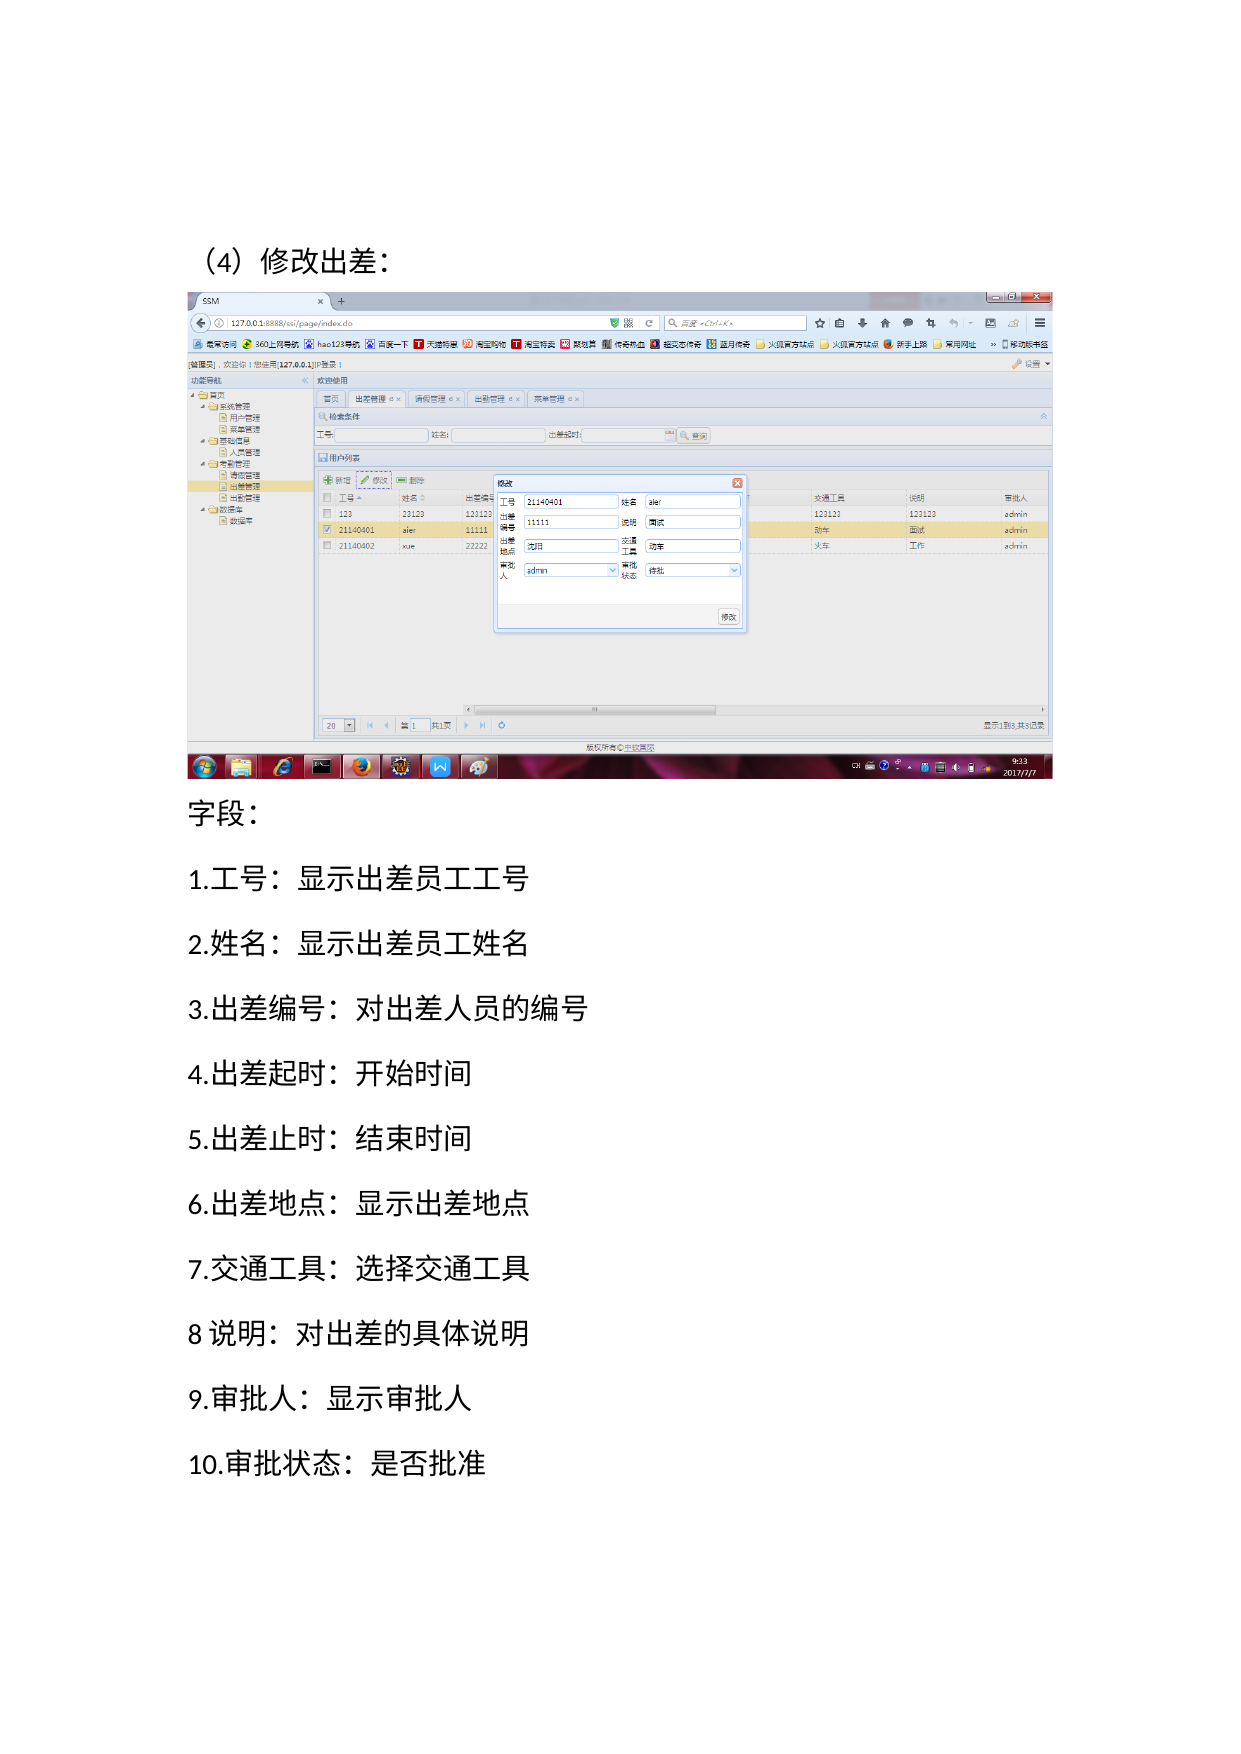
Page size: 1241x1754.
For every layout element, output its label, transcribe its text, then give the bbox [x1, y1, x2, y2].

text 9.审批人：显示审批人 [187, 1364, 1053, 1429]
text 5.出差止时：结束时间 [187, 1104, 1053, 1169]
text 6.出差地点：显示出差地点 [187, 1169, 1053, 1234]
text （4）修改出差： [187, 227, 1053, 292]
picture [187, 292, 1053, 779]
text 10.审批状态：是否批准 [187, 1429, 1053, 1494]
text 3.出差编号：对出差人员的编号 [187, 974, 1053, 1039]
text 4.出差起时：开始时间 [187, 1039, 1053, 1104]
text 字段： [187, 779, 1053, 844]
text 1.工号：显示出差员工工号 [187, 844, 1053, 909]
text 2.姓名：显示出差员工姓名 [187, 909, 1053, 974]
text 8说明：对出差的具体说明 [187, 1299, 1053, 1364]
text 7.交通工具：选择交通工具 [187, 1234, 1053, 1299]
